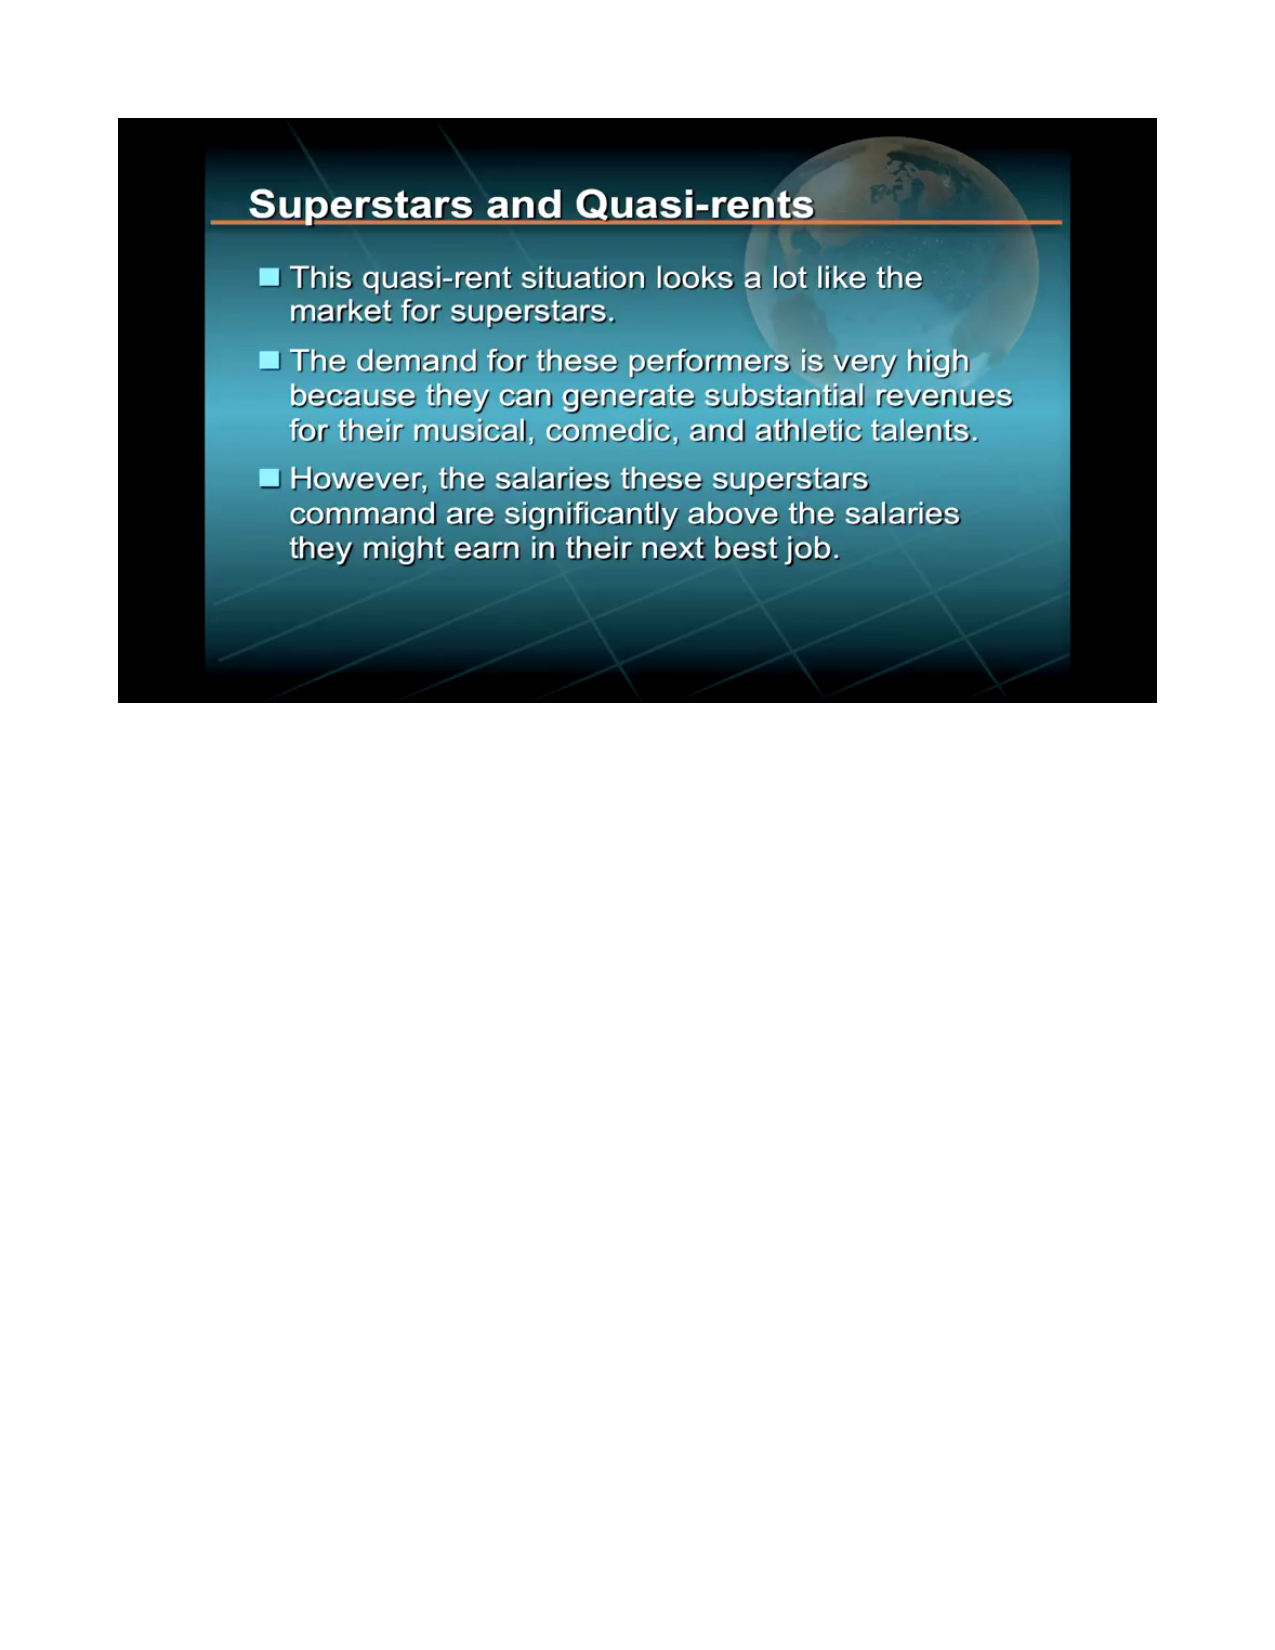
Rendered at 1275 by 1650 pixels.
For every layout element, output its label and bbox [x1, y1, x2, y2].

picture [118, 118, 1157, 703]
